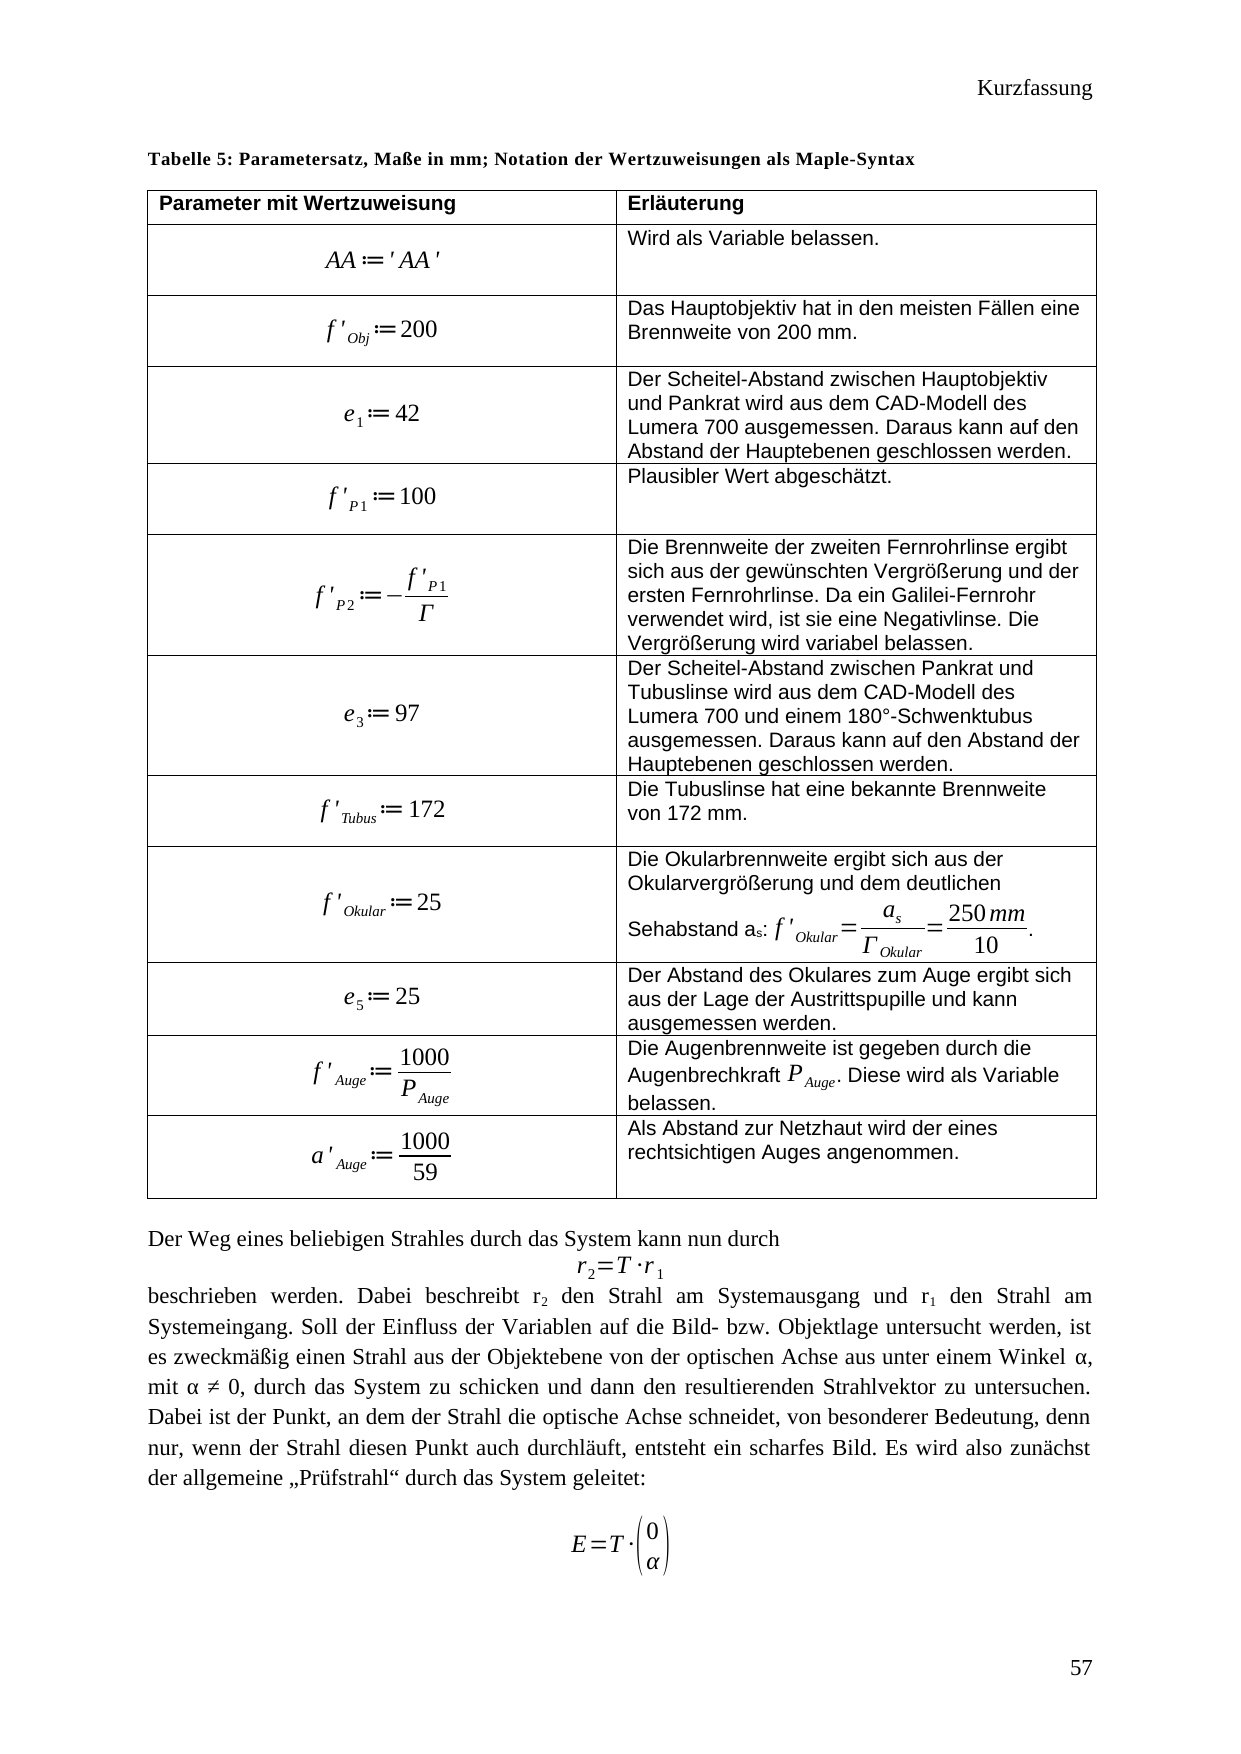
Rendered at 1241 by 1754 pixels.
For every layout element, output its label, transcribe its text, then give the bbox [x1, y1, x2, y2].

table_cell Als Abstand zur Netzhaut wird der eines rechtsichtigen Auges angenommen. [617, 1116, 1096, 1197]
table_cell [148, 535, 616, 654]
table_cell Die Okularbrennweite ergibt sich aus der Okularvergrößerung und dem deutlichen Sehabstand as: . [617, 847, 1096, 962]
table_cell Die Augenbrennweite ist gegeben durch die Augenbrechkraft . Diese wird als Variable belassen. [617, 1036, 1096, 1115]
table_header Erläuterung [617, 191, 1096, 224]
table_cell [148, 847, 616, 962]
table_cell Das Hauptobjektiv hat in den meisten Fällen eine Brennweite von 200 mm. [617, 296, 1096, 366]
table_cell [148, 1116, 616, 1197]
table_header Parameter mit Wertzuweisung [148, 191, 616, 224]
table_cell [148, 367, 616, 463]
table_cell Wird als Variable belassen. [617, 225, 1096, 295]
table_cell [148, 225, 616, 295]
table_cell [148, 1036, 616, 1115]
table_cell Die Tubuslinse hat eine bekannte Brennweite von 172 mm. [617, 776, 1096, 846]
table_cell Der Abstand des Okulares zum Auge ergibt sich aus der Lage der Austrittspupille und kann ausgemessen werden. [617, 963, 1096, 1034]
table_cell [148, 656, 616, 775]
text beschrieben werden. Dabei beschreibt r2 den Strahl am Systemausgang und r1 den Strahl am Systemeingang. Soll der Einfluss der Variablen auf die Bild- bzw. Objektlage untersucht werden, ist es zweckmäßig einen Strahl aus der Objektebene von der optischen Achse aus unter einem Winkel α, mit α ≠ 0, durch das System zu schicken und dann den resultierenden Strahlvektor zu untersuchen. Dabei ist der Punkt, an dem der Strahl die optische Achse schneidet, von besonderer Bedeutung, denn nur, wenn der Strahl diesen Punkt auch durchläuft, entsteht ein scharfes Bild. Es wird also zunächst der allgemeine „Prüfstrahl“ durch das System geleitet: [148, 1283, 1093, 1490]
table_cell Plausibler Wert abgeschätzt. [617, 464, 1096, 534]
table_cell [148, 296, 616, 366]
table_cell Der Scheitel-Abstand zwischen Hauptobjektiv und Pankrat wird aus dem CAD-Modell des Lumera 700 ausgemessen. Daraus kann auf den Abstand der Hauptebenen geschlossen werden. [617, 367, 1096, 463]
table_cell Die Brennweite der zweiten Fernrohrlinse ergibt sich aus der gewünschten Vergrößerung und der ersten Fernrohrlinse. Da ein Galilei-Fernrohr verwendet wird, ist sie eine Negativlinse. Die Vergrößerung wird variabel belassen. [617, 535, 1096, 654]
table_cell [148, 464, 616, 534]
table_cell [148, 776, 616, 846]
text Der Weg eines beliebigen Strahles durch das System kann nun durch [148, 1225, 1093, 1251]
table_cell Der Scheitel-Abstand zwischen Pankrat und Tubuslinse wird aus dem CAD-Modell des Lumera 700 und einem 180°-Schwenktubus ausgemessen. Daraus kann auf den Abstand der Hauptebenen geschlossen werden. [617, 656, 1096, 775]
table_cell [148, 963, 616, 1034]
